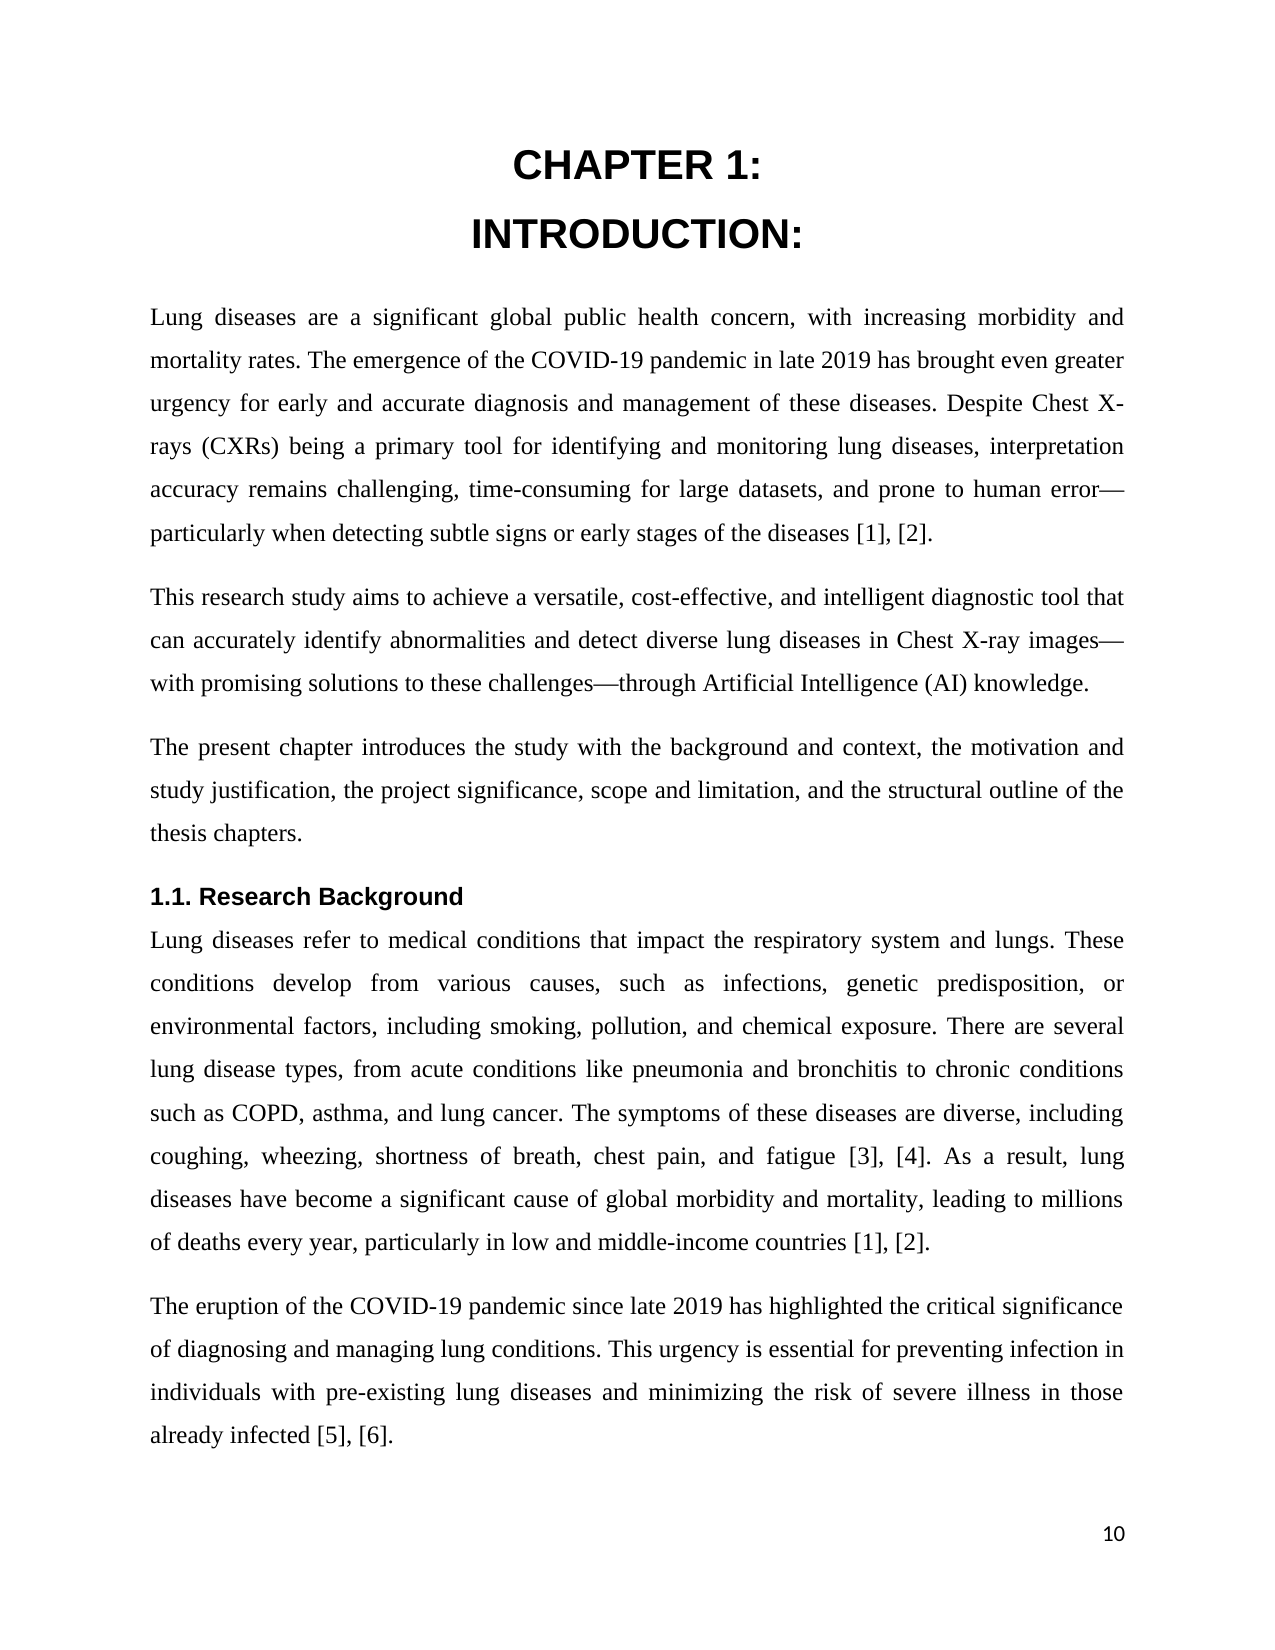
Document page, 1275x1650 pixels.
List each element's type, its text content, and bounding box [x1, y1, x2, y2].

text Lung diseases are a significant global public health concern, with increasing morbidity and mortality rates. The emergence of the COVID-19 pandemic in late 2019 has brought even greater urgency for early and accurate diagnosis and management of these diseases. Despite Chest X-rays (CXRs) being a primary tool for identifying and monitoring lung diseases, interpretation accuracy remains challenging, time-consuming for large datasets, and prone to human error—particularly when detecting subtle signs or early stages of the diseases [1], [2]. [150, 302, 1125, 546]
text The eruption of the COVID-19 pandemic since late 2019 has highlighted the critical significance of diagnosing and managing lung conditions. This urgency is essential for preventing infection in individuals with pre-existing lung diseases and minimizing the risk of severe illness in those already infected [5], [6]. [150, 1291, 1125, 1449]
text This research study aims to achieve a versatile, cost-effective, and intelligent diagnostic tool that can accurately identify abnormalities and detect diverse lung diseases in Chest X-ray images— with promising solutions to these challenges—through Artificial Intelligence (AI) knowledge. [150, 582, 1125, 697]
text INTRODUCTION: [150, 209, 1125, 257]
text 1.1. Research Background [150, 882, 1125, 911]
text CHAPTER 1: [150, 141, 1125, 188]
text The present chapter introduces the study with the background and context, the motivation and study justification, the project significance, scope and limitation, and the structural outline of the thesis chapters. [150, 732, 1125, 847]
text Lung diseases refer to medical conditions that impact the respiratory system and lungs. These conditions develop from various causes, such as infections, genetic predisposition, or environmental factors, including smoking, pollution, and chemical exposure. There are several lung disease types, from acute conditions like pneumonia and bronchitis to chronic conditions such as COPD, asthma, and lung cancer. The symptoms of these diseases are diverse, including coughing, wheezing, shortness of breath, chest pain, and fatigue [3], [4]. As a result, lung diseases have become a significant cause of global morbidity and mortality, leading to millions of deaths every year, particularly in low and middle-income countries [1], [2]. [150, 925, 1125, 1256]
